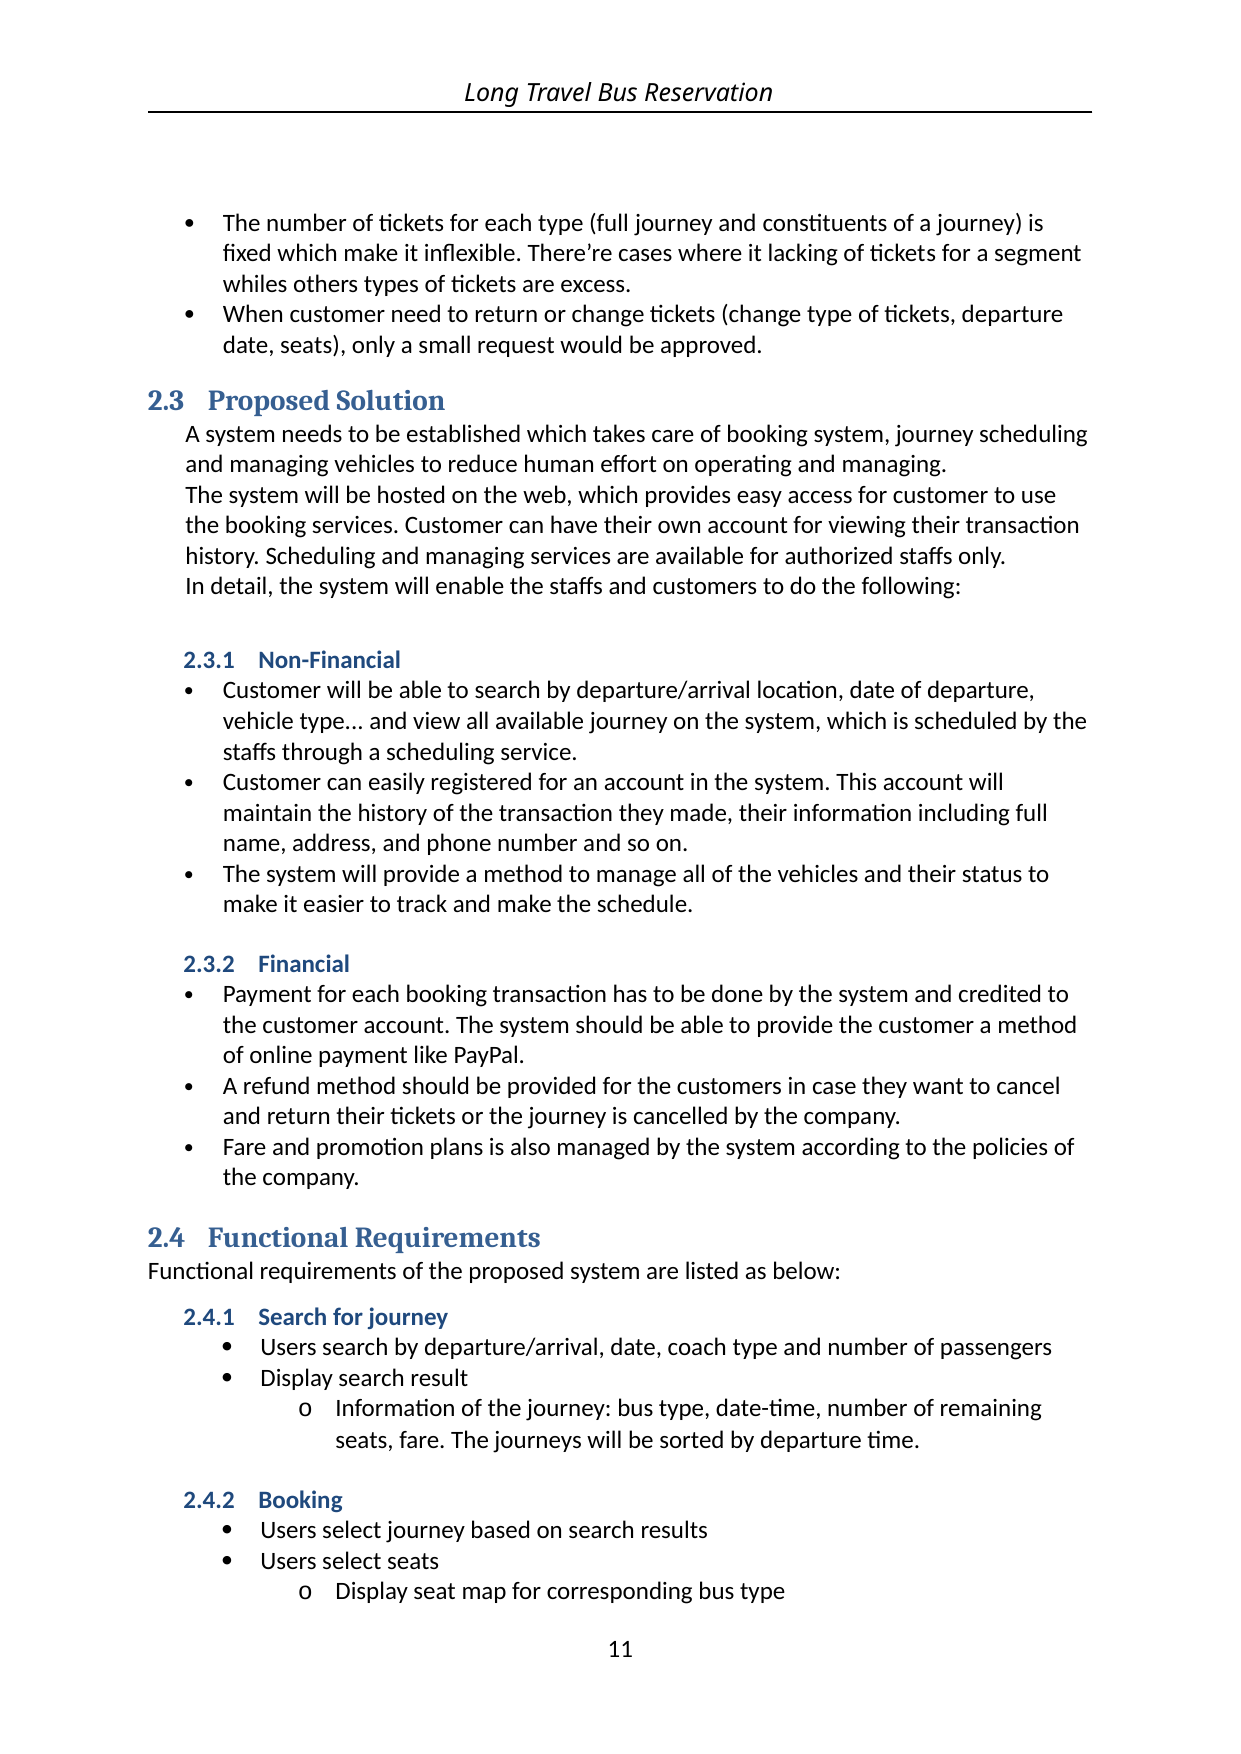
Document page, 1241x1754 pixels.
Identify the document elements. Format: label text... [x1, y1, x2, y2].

list Users select journey based on search results [223, 1514, 1092, 1545]
text A system needs to be established which takes care of booking system, journey scheduling and managing vehicles to reduce human effort on operating and managing. The system will be hosted on the web, which provides easy access for customer to use the booking services. Customer can have their own account for viewing their transaction history. Scheduling and managing services are available for authorized staffs only. In detail, the system will enable the staffs and customers to do the following: [185, 418, 1092, 632]
subtitle Proposed Solution [148, 384, 1092, 418]
list When customer need to return or change tickets (change type of tickets, departure date, seats), only a small request would be approved. [185, 298, 1092, 359]
list The number of tickets for each type (full journey and constituents of a journey) is fixed which make it inflexible. There’re cases where it lacking of tickets for a segment whiles others types of tickets are excess. [185, 207, 1092, 298]
list Display search result [223, 1362, 1092, 1392]
subtitle Functional Requirements [148, 1221, 1092, 1255]
list Users select seats [223, 1545, 1092, 1575]
list Customer can easily registered for an account in the system. This account will maintain the history of the transaction they made, their information including full name, address, and phone number and so on. [185, 766, 1092, 858]
list Payment for each booking transaction has to be done by the system and credited to the customer account. The system should be able to provide the customer a method of online payment like PayPal. [185, 978, 1092, 1070]
list Users search by departure/arrival, date, coach type and number of passengers [223, 1331, 1092, 1362]
list The system will provide a method to manage all of the vehicles and their status to make it easier to track and make the schedule. [185, 858, 1092, 919]
text Functional requirements of the proposed system are listed as below: [148, 1255, 1092, 1285]
subtitle Non-Financial [183, 644, 1092, 674]
list Fare and promotion plans is also managed by the system according to the policies of the company. [185, 1131, 1092, 1192]
list A refund method should be provided for the customers in case they want to cancel and return their tickets or the journey is cancelled by the company. [185, 1070, 1092, 1131]
list Display seat map for corresponding bus type [298, 1575, 1092, 1607]
subtitle Booking [183, 1484, 1092, 1514]
subtitle Financial [183, 948, 1092, 978]
subtitle Search for journey [183, 1301, 1092, 1331]
list Information of the journey: bus type, date-time, number of remaining seats, fare. The journeys will be sorted by departure time. [298, 1392, 1092, 1455]
list Customer will be able to search by departure/arrival location, date of departure, vehicle type... and view all available journey on the system, which is scheduled by the staffs through a scheduling service. [185, 674, 1092, 766]
